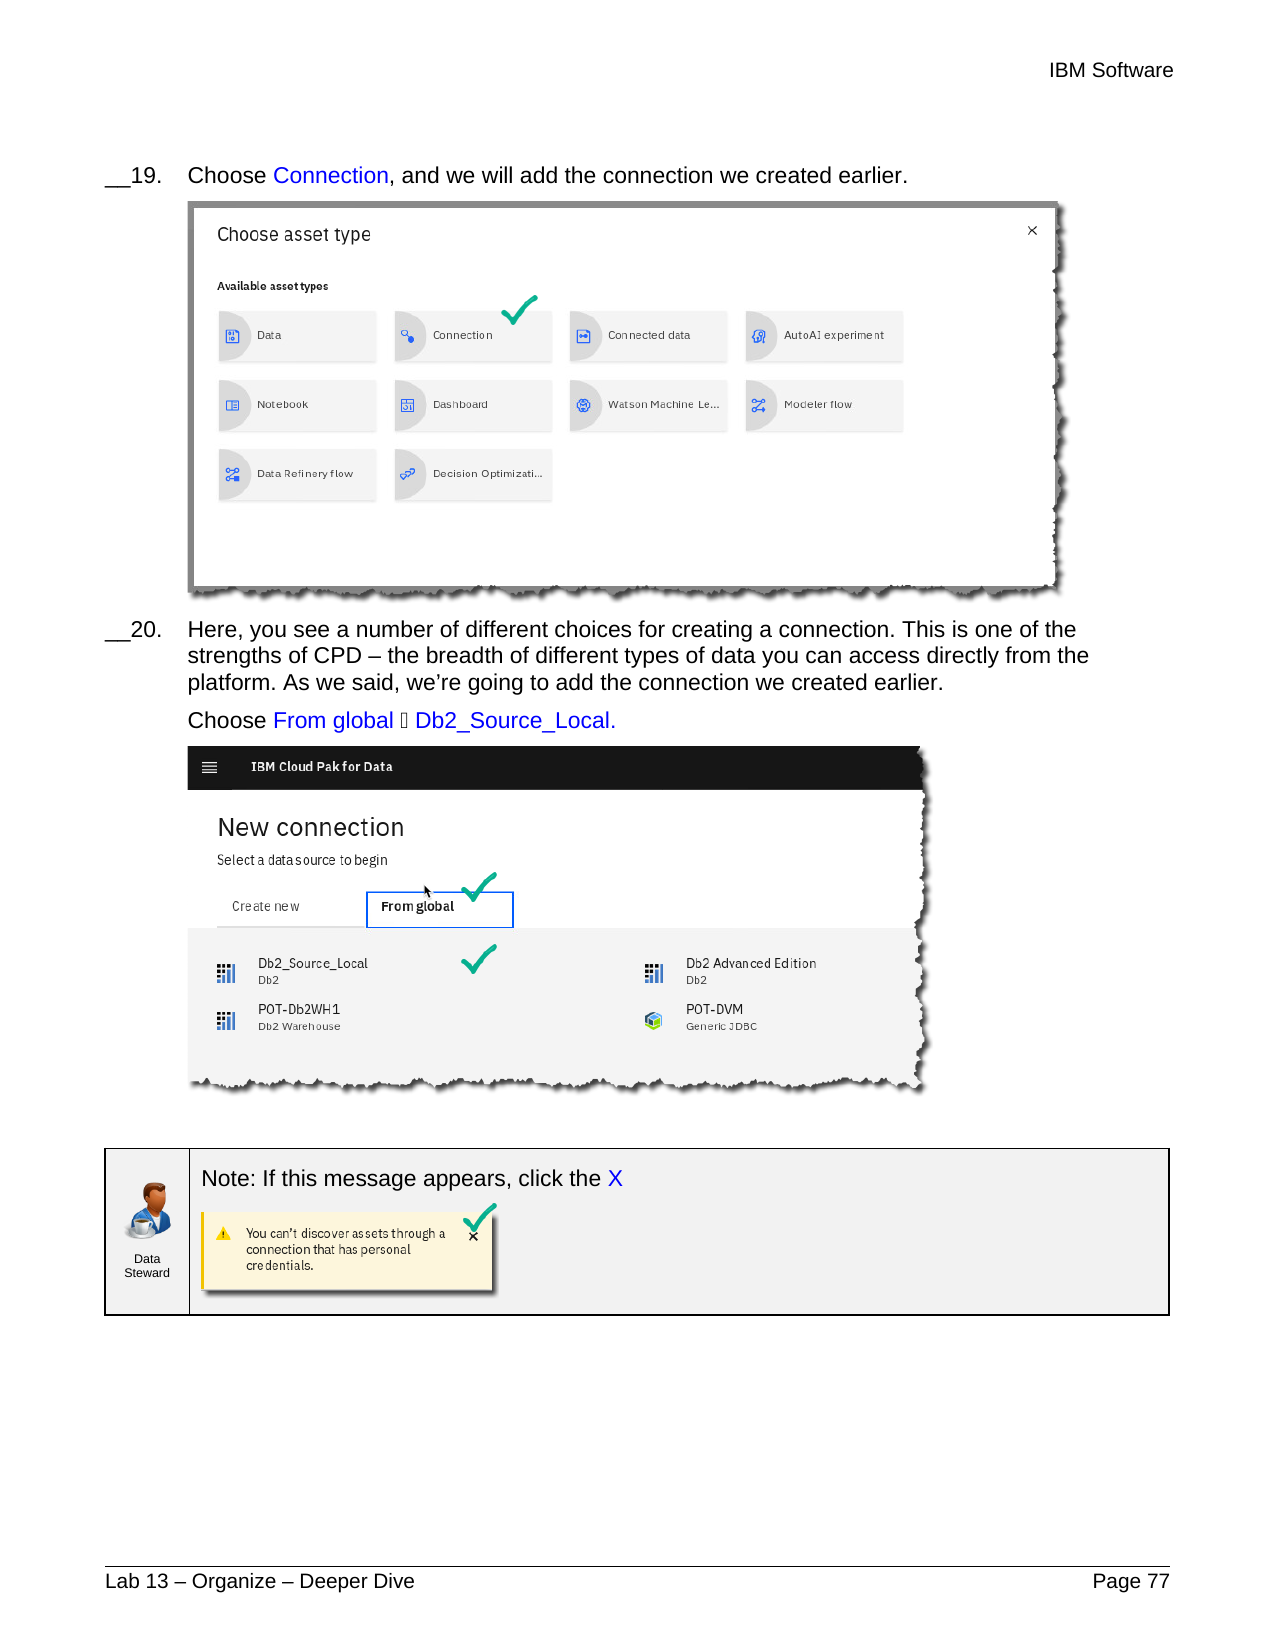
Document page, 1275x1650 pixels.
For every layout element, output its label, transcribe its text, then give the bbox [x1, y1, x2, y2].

table_header Note: If this message appears, click the X [190, 1149, 1168, 1314]
picture [187, 201, 1072, 604]
picture [187, 746, 934, 1097]
picture [118, 1182, 176, 1239]
list Choose From global Db2_Source_Local. [187, 707, 1170, 734]
list Here, you see a number of different choices for creating a connection. This is one of the strengths of CPD – the breadth of different types of data you can access directly from the platform. As we said, we’re going to add the connection we created earlier. [105, 616, 1170, 695]
picture [201, 1203, 500, 1299]
table_header Data Steward [106, 1149, 189, 1314]
list Choose Connection, and we will add the connection we created earlier. [105, 162, 1170, 189]
